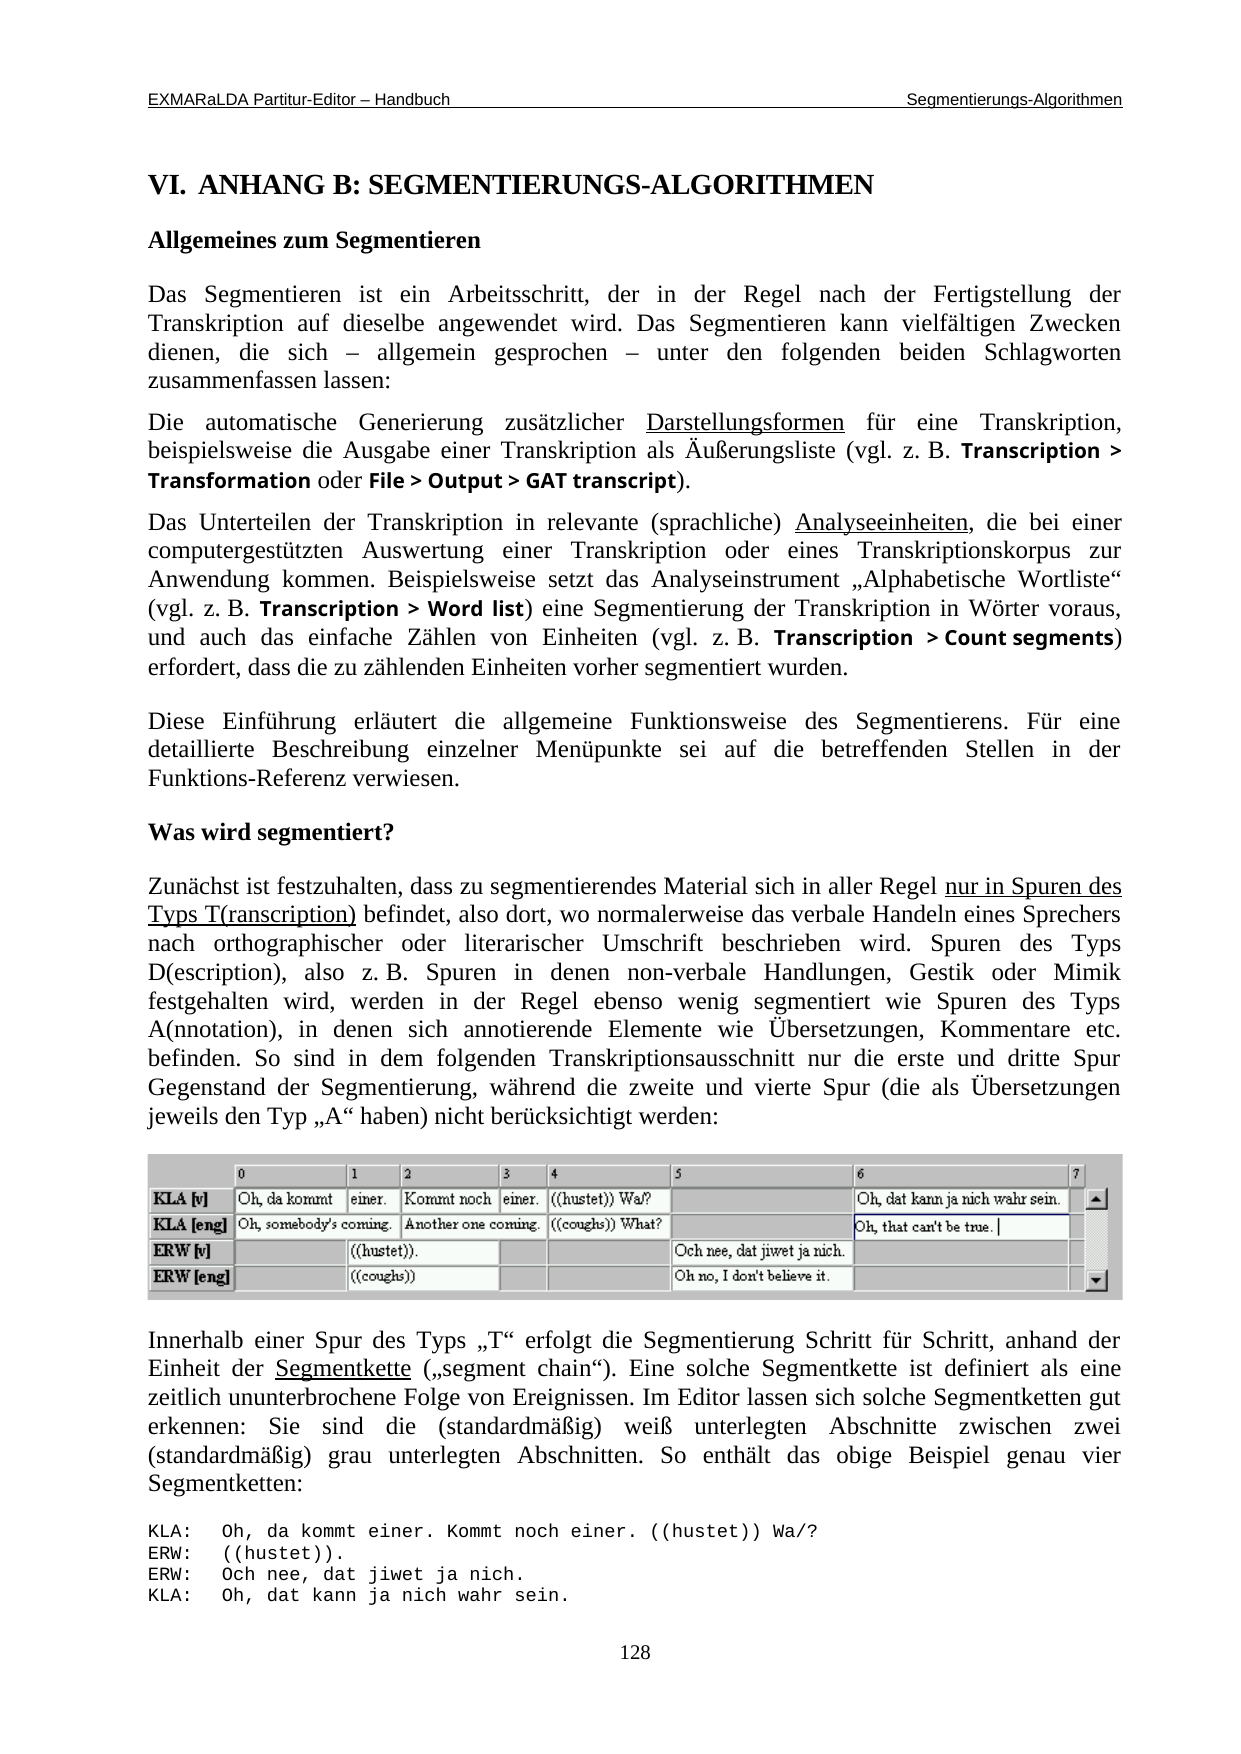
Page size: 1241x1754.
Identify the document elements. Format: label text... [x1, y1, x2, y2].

text Die automatische Generierung zusätzlicher Darstellungsformen für eine Transkription, beispielsweise die Ausgabe einer Transkription als Äußerungsliste (vgl. z. B. Transcription > Transformation oder File > Output > GAT transcript). [148, 407, 1122, 494]
text ERW: Och nee, dat jiwet ja nich. [148, 1565, 1122, 1586]
text Innerhalb einer Spur des Typs „T“ erfolgt die Segmentierung Schritt für Schritt, anhand der Einheit der Segmentkette („segment chain“). Eine solche Segmentkette ist definiert als eine zeitlich ununterbrochene Folge von Ereignissen. Im Editor lassen sich solche Segmentketten gut erkennen: Sie sind die (standardmäßig) weiß unterlegten Abschnitte zwischen zwei (standardmäßig) grau unterlegten Abschnitten. So enthält das obige Beispiel genau vier Segmentketten: [148, 1325, 1122, 1497]
text Diese Einführung erläutert die allgemeine Funktionsweise des Segmentierens. Für eine detaillierte Beschreibung einzelner Menüpunkte sei auf die betreffenden Stellen in der Funktions-Referenz verwiesen. [148, 706, 1122, 792]
subtitle Was wird segmentiert? [148, 817, 1122, 846]
text KLA: Oh, da kommt einer. Kommt noch einer. ((hustet)) Wa/? [148, 1522, 1122, 1543]
text Das Unterteilen der Transkription in relevante (sprachliche) Analyseeinheiten, die bei einer computergestützten Auswertung einer Transkription oder eines Transkriptionskorpus zur Anwendung kommen. Beispielsweise setzt das Analyseinstrument „Alphabetische Wortliste“ (vgl. z. B. Transcription > Word list) eine Segmentierung der Transkription in Wörter voraus, und auch das einfache Zählen von Einheiten (vgl. z. B. Transcription > Count segments) erfordert, dass die zu zählenden Einheiten vorher segmentiert wurden. [148, 507, 1122, 681]
text Zunächst ist festzuhalten, dass zu segmentierendes Material sich in aller Regel nur in Spuren des Typs T(ranscription) befindet, also dort, wo normalerweise das verbale Handeln eines Sprechers nach orthographischer oder literarischer Umschrift beschrieben wird. Spuren des Typs D(escription), also z. B. Spuren in denen non-verbale Handlungen, Gestik oder Mimik festgehalten wird, werden in der Regel ebenso wenig segmentiert wie Spuren des Typs A(nnotation), in denen sich annotierende Elemente wie Übersetzungen, Kommentare etc. befinden. So sind in dem folgenden Transkriptionsausschnitt nur die erste und dritte Spur Gegenstand der Segmentierung, während die zweite und vierte Spur (die als Übersetzungen jeweils den Typ „A“ haben) nicht berücksichtigt werden: [148, 871, 1122, 1129]
subtitle Allgemeines zum Segmentieren [148, 225, 1122, 254]
picture [147, 1154, 1123, 1300]
text Das Segmentieren ist ein Arbeitsschritt, der in der Regel nach der Fertigstellung der Transkription auf dieselbe angewendet wird. Das Segmentieren kann vielfältigen Zwecken dienen, die sich – allgemein gesprochen – unter den folgenden beiden Schlagworten zusammenfassen lassen: [148, 279, 1122, 394]
subtitle Anhang B: Segmentierungs-Algorithmen [148, 167, 1122, 200]
text ERW: ((hustet)). [148, 1543, 1122, 1565]
text KLA: Oh, dat kann ja nich wahr sein. [148, 1586, 1122, 1607]
